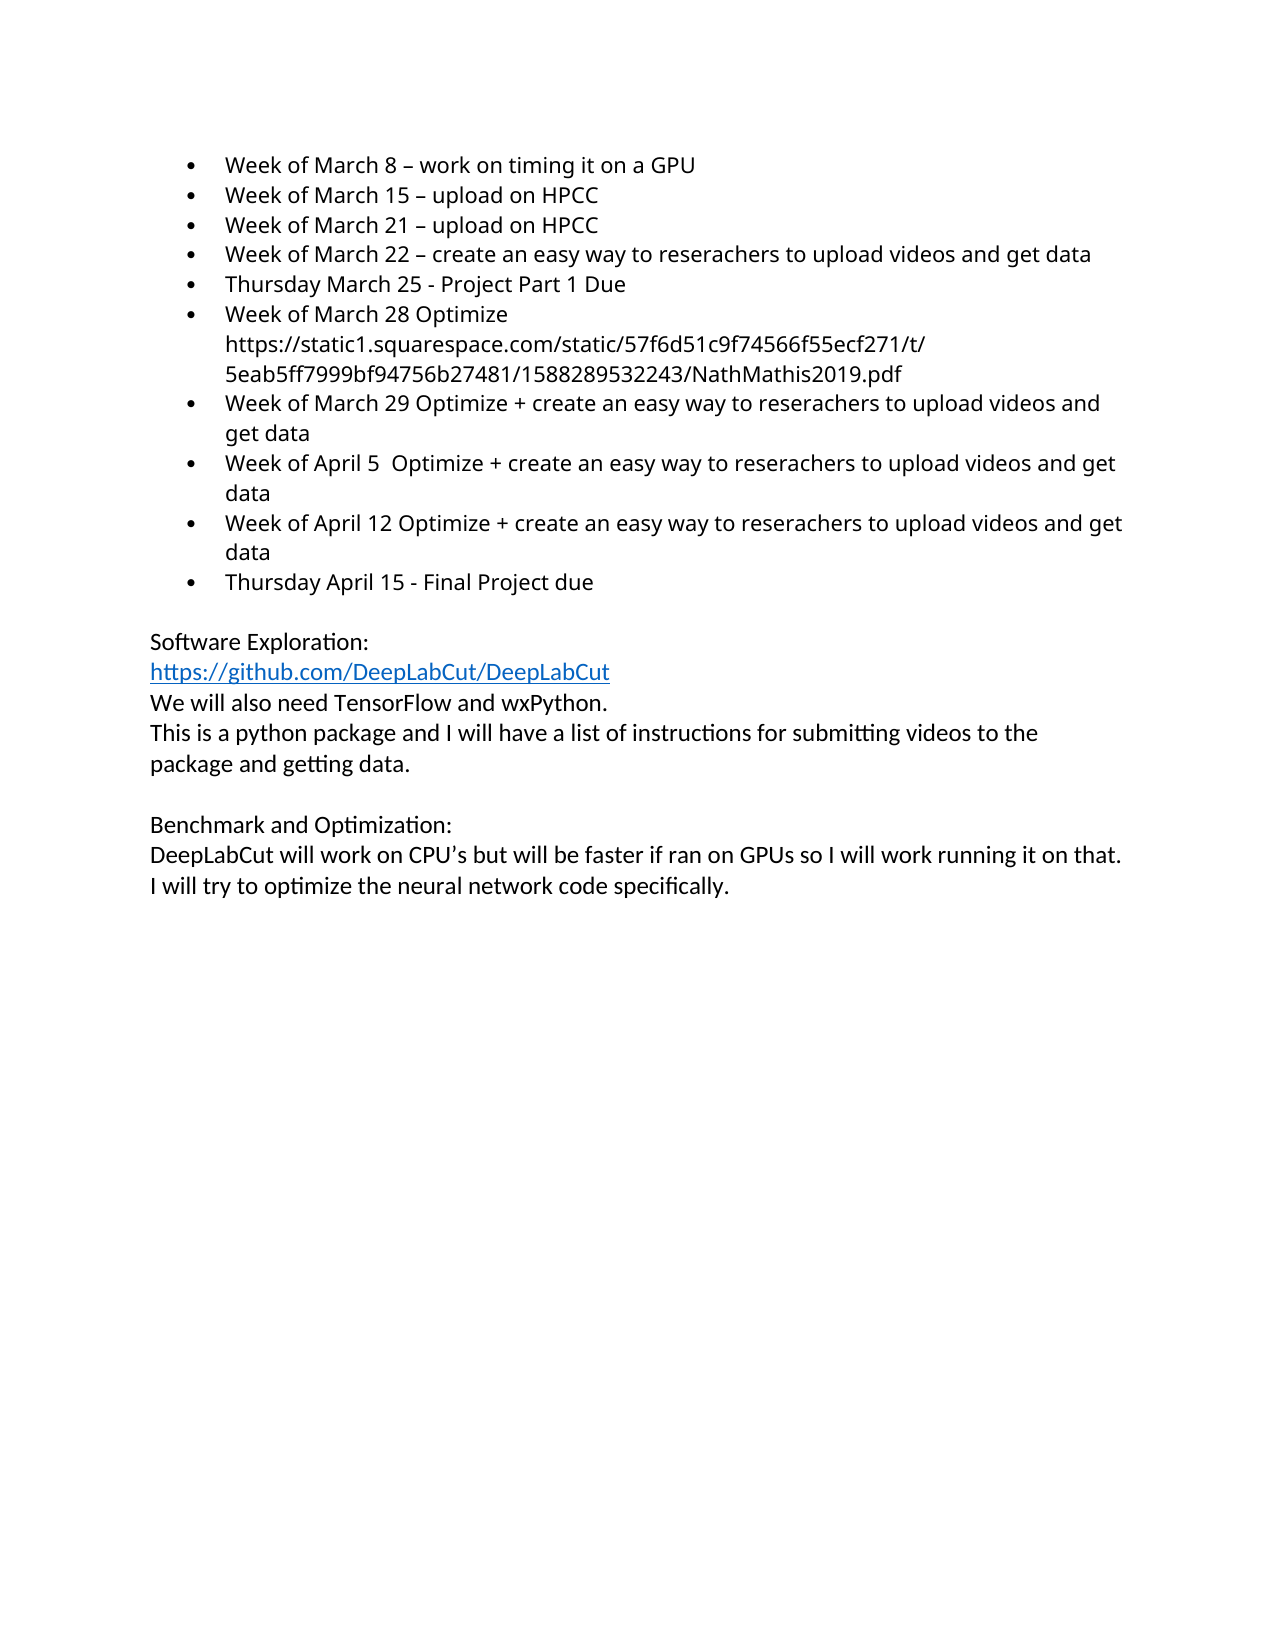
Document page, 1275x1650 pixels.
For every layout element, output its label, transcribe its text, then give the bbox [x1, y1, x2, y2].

list Week of April 5 Optimize + create an easy way to reserachers to upload videos and get data [187, 448, 1125, 507]
text Software Exploration: [150, 626, 1125, 657]
text We will also need TensorFlow and wxPython. [150, 687, 1125, 718]
list Thursday April 15 - Final Project due [187, 567, 1125, 597]
list Week of March 15 – upload on HPCC [187, 180, 1125, 209]
list Week of March 28 Optimize https://static1.squarespace.com/static/57f6d51c9f74566f55ecf271/t/5eab5ff7999bf94756b27481/1588289532243/NathMathis2019.pdf [187, 299, 1125, 388]
text https://github.com/DeepLabCut/DeepLabCut [150, 657, 1125, 687]
list Week of April 12 Optimize + create an easy way to reserachers to upload videos and get data [187, 507, 1125, 567]
text This is a python package and I will have a list of instructions for submitting videos to the package and getting data. [150, 718, 1125, 779]
list Thursday March 25 - Project Part 1 Due [187, 269, 1125, 299]
text DeepLabCut will work on CPU’s but will be faster if ran on GPUs so I will work running it on that. I will try to optimize the neural network code specifically. [150, 840, 1125, 901]
list Week of March 29 Optimize + create an easy way to reserachers to upload videos and get data [187, 388, 1125, 448]
text Benchmark and Optimization: [150, 809, 1125, 840]
list Week of March 8 – work on timing it on a GPU [187, 150, 1125, 180]
list Week of March 22 – create an easy way to reserachers to upload videos and get data [187, 239, 1125, 269]
list Week of March 21 – upload on HPCC [187, 209, 1125, 239]
